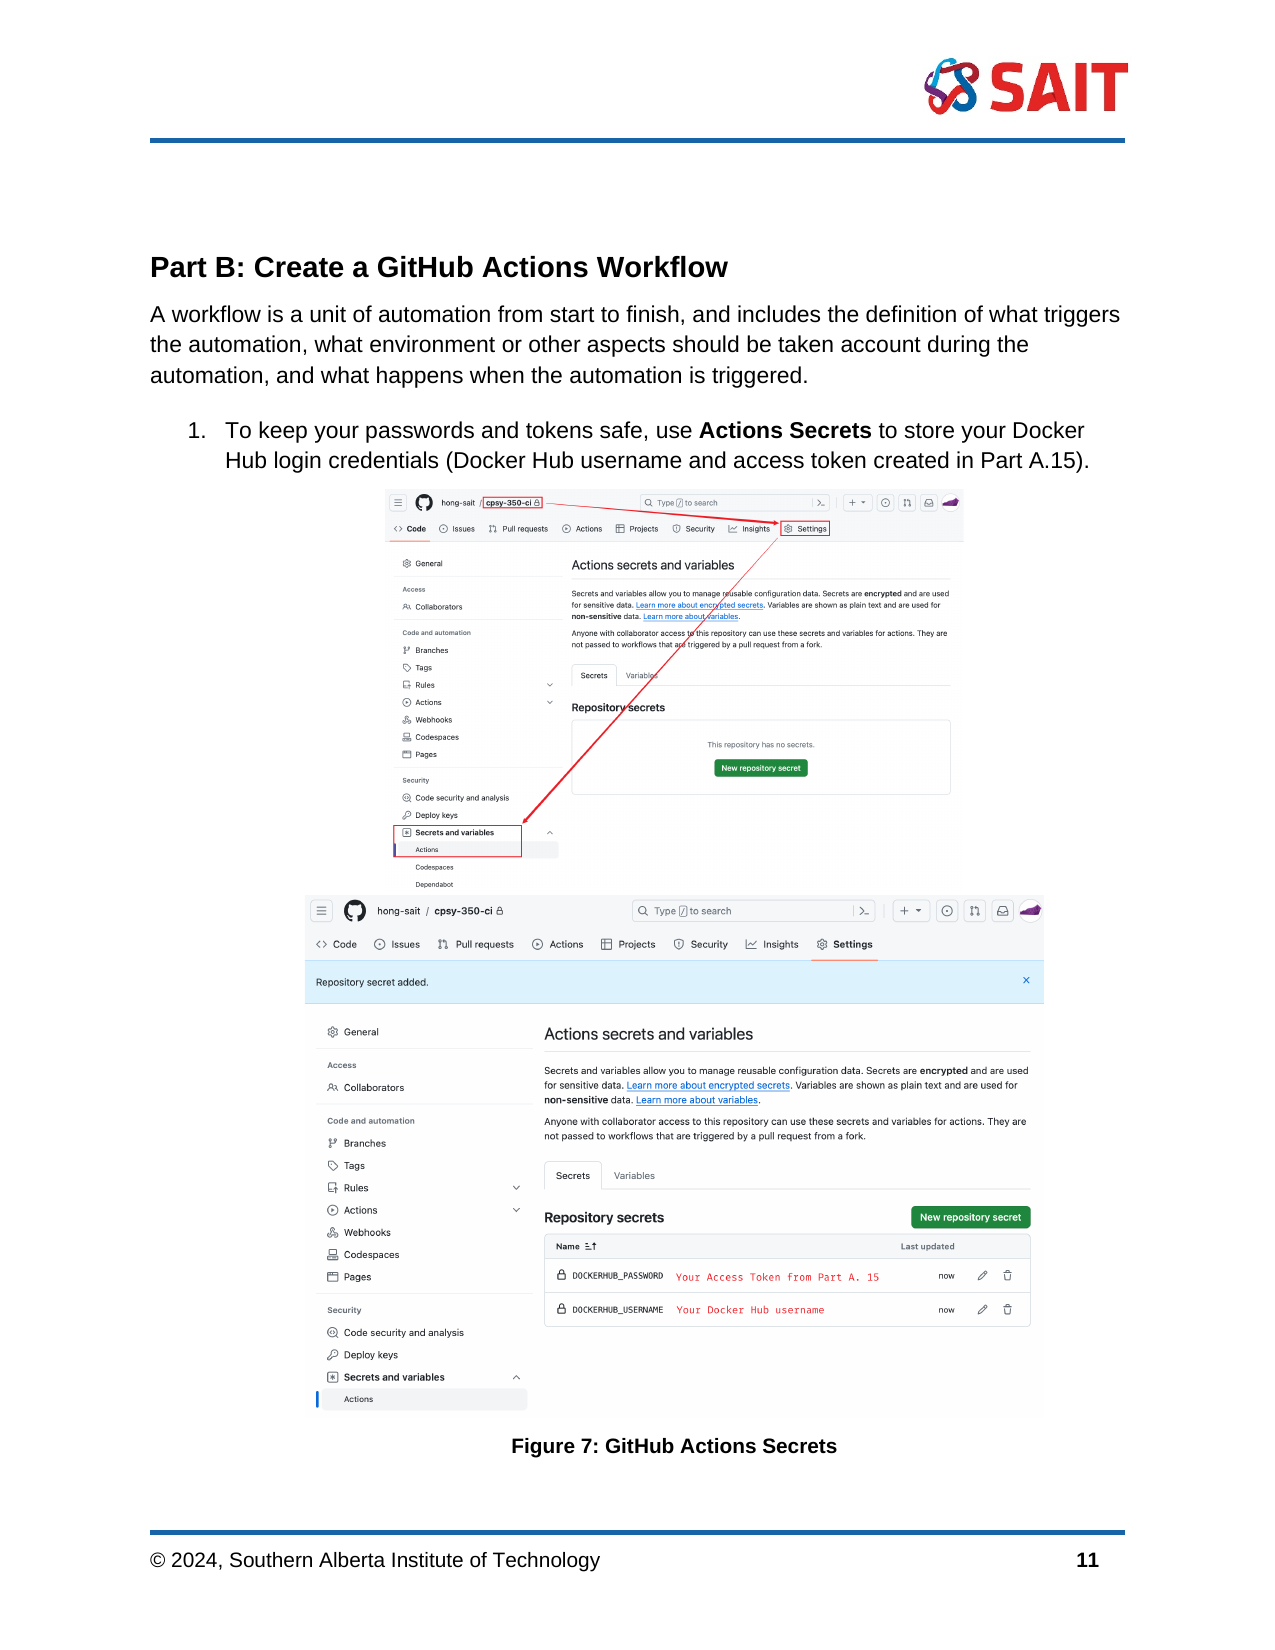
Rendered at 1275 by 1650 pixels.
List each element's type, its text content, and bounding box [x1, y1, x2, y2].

picture [304, 895, 1044, 1418]
list To keep your passwords and tokens safe, use Actions Secrets to store your Docker Hub login credentials (Docker Hub username and access token created in Part A.15). [187, 417, 1125, 473]
text A workflow is a unit of automation from start to finish, and includes the definition of what triggers the automation, what environment or other aspects should be taken account during the automation, and what happens when the automation is triggered. [150, 301, 1125, 388]
picture [385, 489, 964, 891]
picture [900, 34, 1152, 138]
text Figure 7: GitHub Actions Secrets [224, 1434, 1125, 1458]
subtitle Part B: Create a GitHub Actions Workflow [150, 250, 1125, 284]
